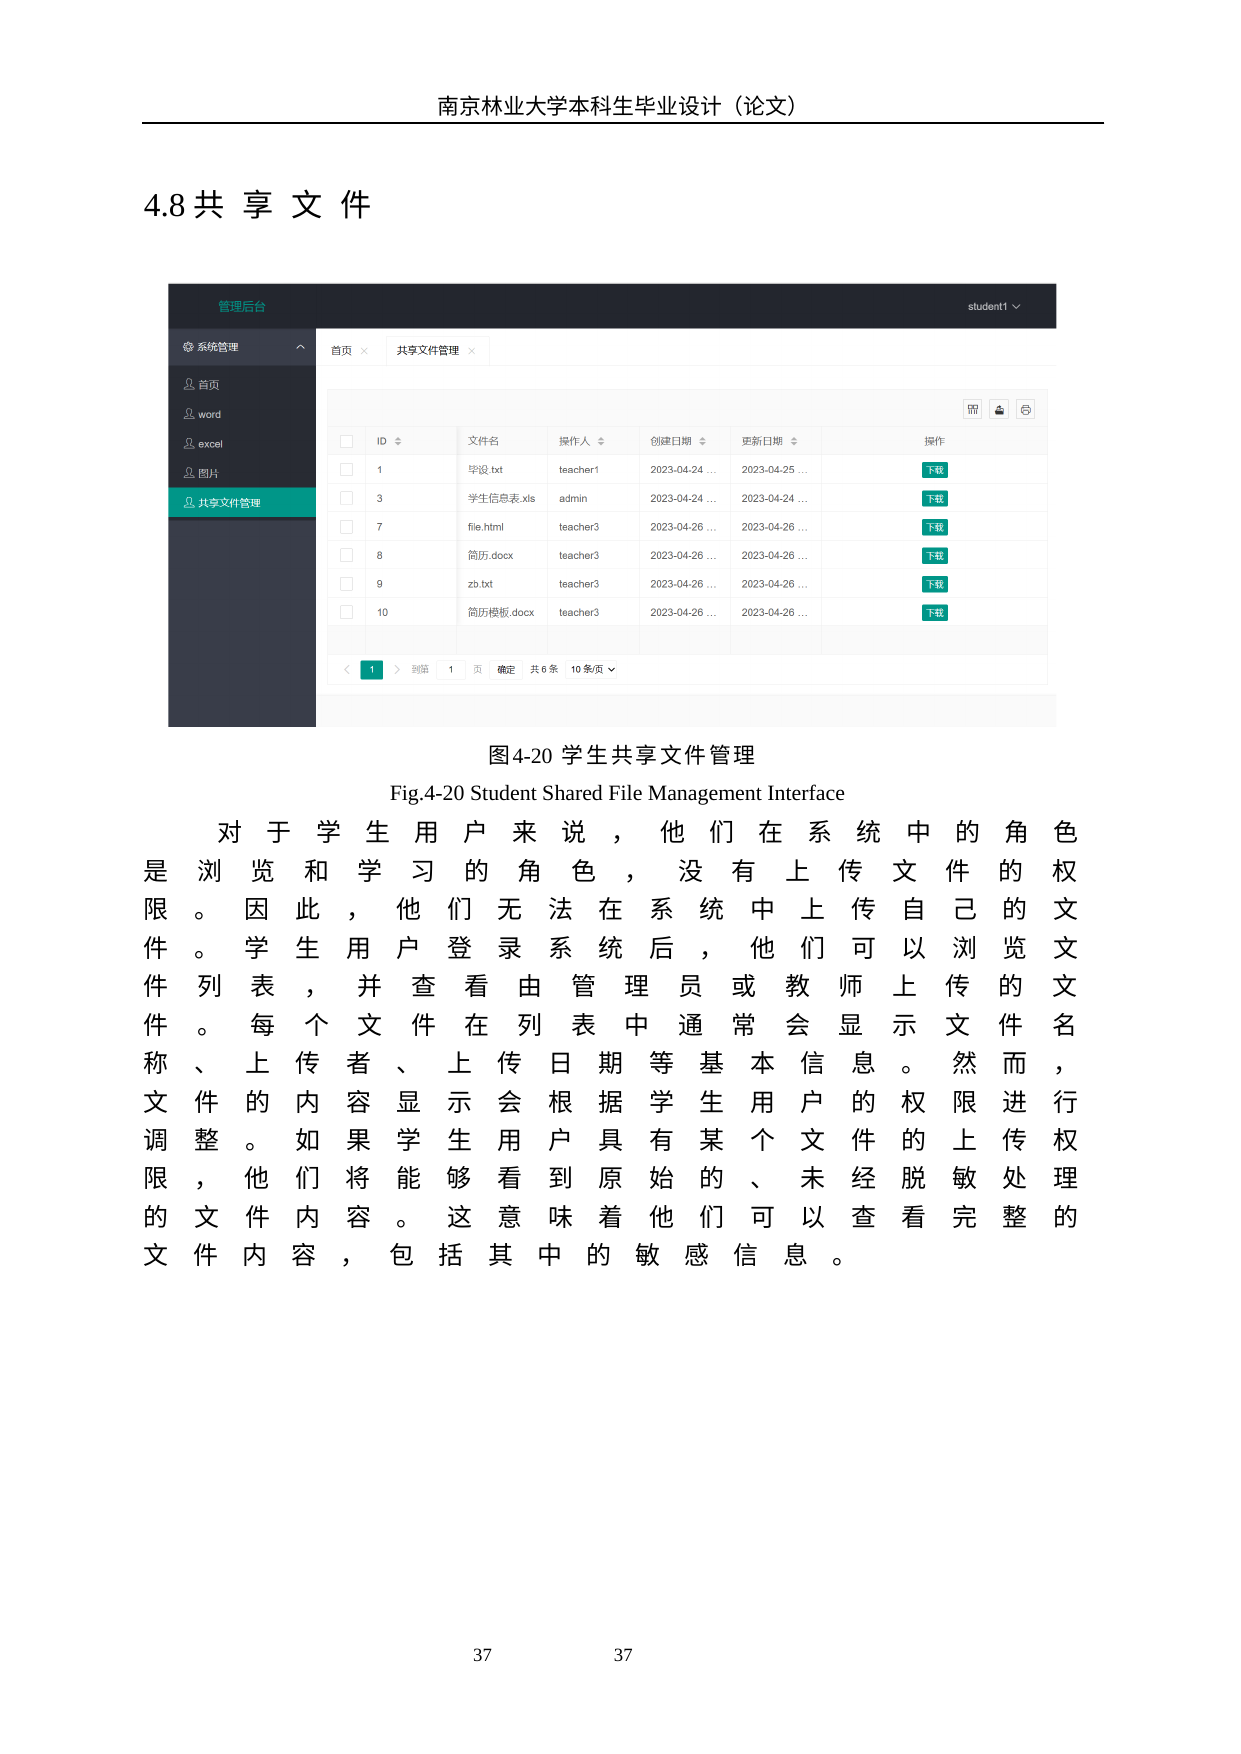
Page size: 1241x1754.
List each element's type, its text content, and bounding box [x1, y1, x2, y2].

text Fig.4-20 Student Shared File Management Interface [144, 773, 1102, 812]
subtitle 4.8共享文件 [144, 164, 1102, 241]
text 图4-20学生共享文件管理 [144, 735, 1102, 773]
picture [168, 282, 1057, 727]
text 对于学生用户来说，他们在系统中的角色是浏览和学习的角色，没有上传文件的权限。因此，他们无法在系统中上传自己的文件。学生用户登录系统后，他们可以浏览文件列表，并查看由管理员或教师上传的文件。每个文件在列表中通常会显示文件名称、上传者、上传日期等基本信息。然而，文件的内容显示会根据学生用户的权限进行调整。如果学生用户具有某个文件的上传权限，他们将能够看到原始的、未经脱敏处理的文件内容。这意味着他们可以查看完整的文件内容，包括其中的敏感信息。 [144, 812, 1102, 1273]
